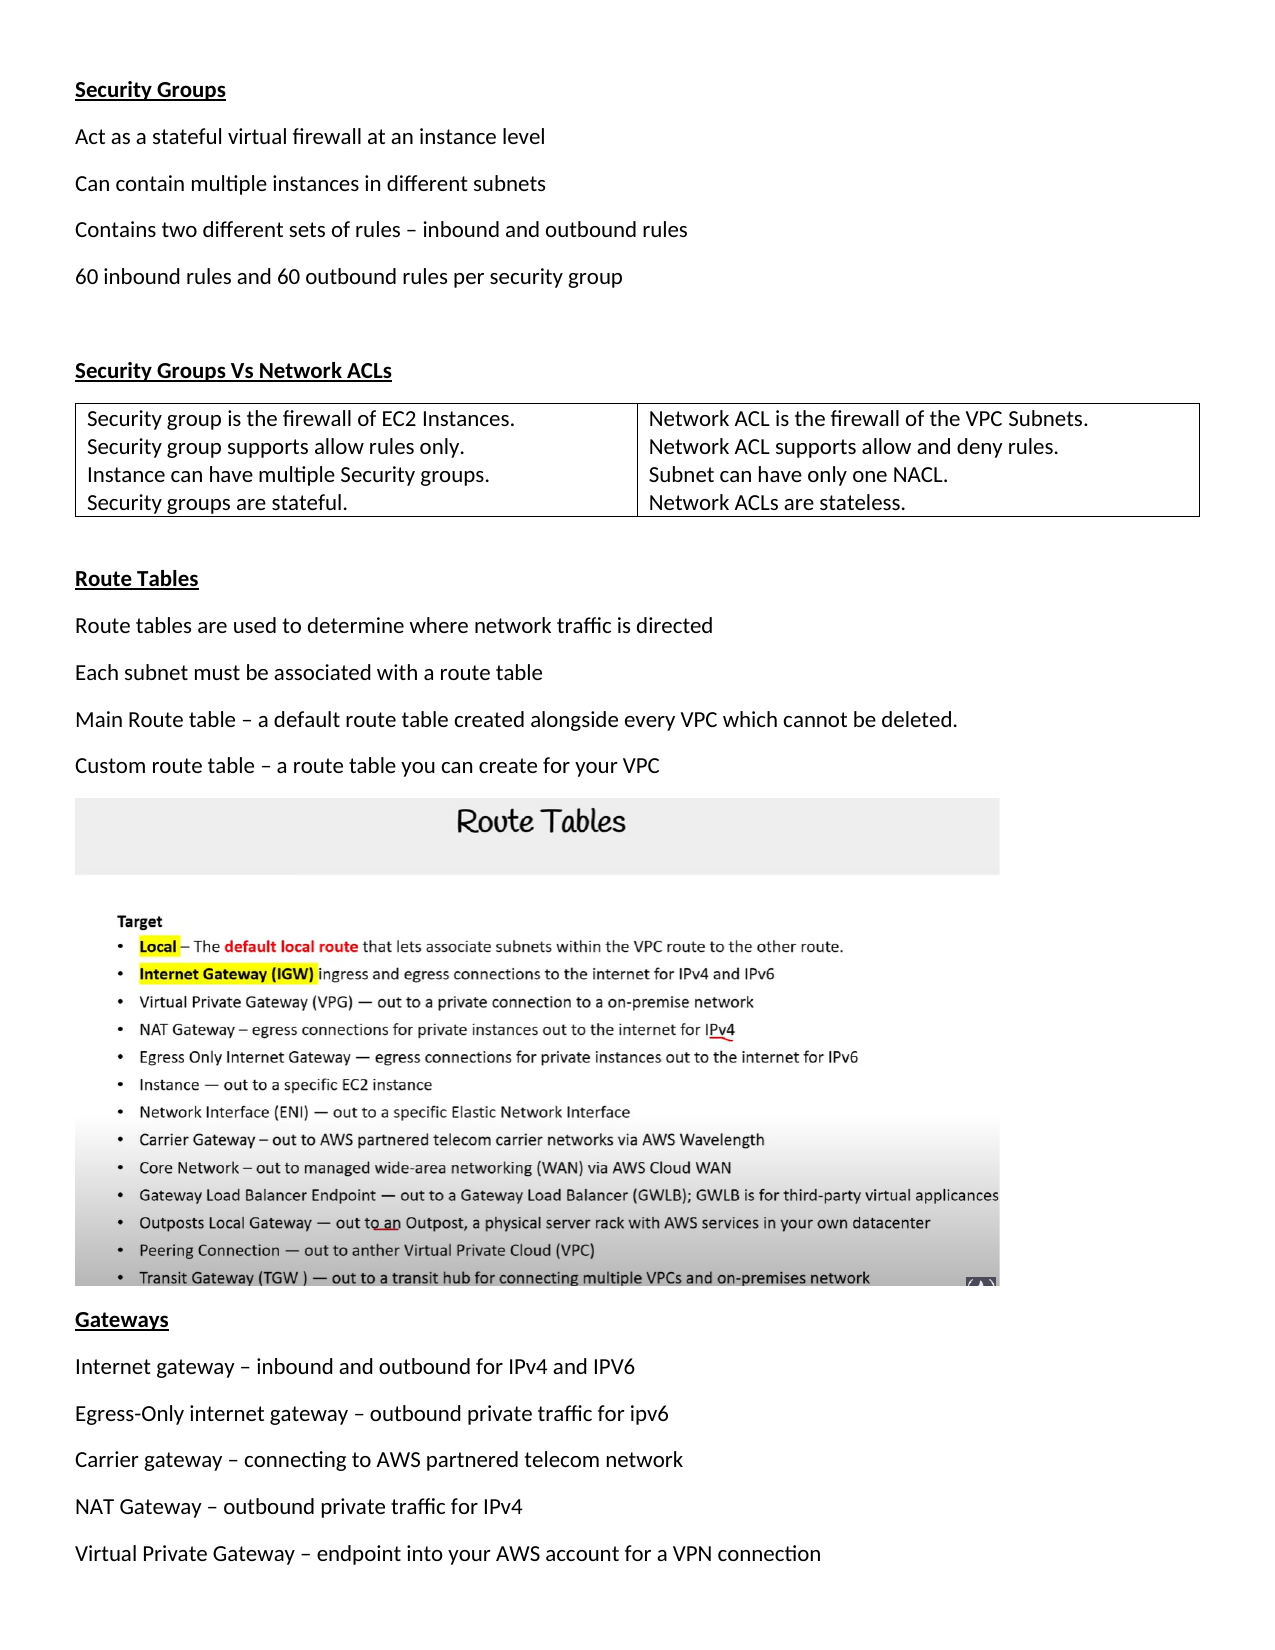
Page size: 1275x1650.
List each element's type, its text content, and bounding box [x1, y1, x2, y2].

text Contains two different sets of rules – inbound and outbound rules [75, 216, 1200, 244]
text Carrier gateway – connecting to AWS partnered telecom network [75, 1446, 1200, 1473]
text Security Groups Vs Network ACLs [75, 356, 1200, 384]
text Gateways [75, 1305, 1200, 1333]
text Can contain multiple instances in different subnets [75, 169, 1200, 197]
text Route tables are used to determine where network traffic is directed [75, 611, 1200, 639]
text Each subnet must be associated with a route table [75, 658, 1200, 686]
text 60 inbound rules and 60 outbound rules per security group [75, 262, 1200, 291]
text Main Route table – a default route table created alongside every VPC which cannot be deleted. [75, 705, 1200, 733]
text NAT Gateway – outbound private traffic for IPv4 [75, 1492, 1200, 1520]
text Security Groups [75, 75, 1200, 103]
text Act as a stateful virtual firewall at an instance level [75, 122, 1200, 150]
text Custom route table – a route table you can create for your VPC [75, 752, 1200, 780]
text Route Tables [75, 564, 1200, 592]
table_header Network ACL is the firewall of the VPC Subnets. Network ACL supports allow and deny rules. Subnet can have only one NACL. Network ACLs are stateless. [638, 404, 1199, 516]
table_header Security group is the firewall of EC2 Instances. Security group supports allow rules only. Instance can have multiple Security groups. Security groups are stateful. [76, 404, 637, 516]
picture [75, 798, 1000, 1286]
text Virtual Private Gateway – endpoint into your AWS account for a VPN connection [75, 1539, 1200, 1567]
text Internet gateway – inbound and outbound for IPv4 and IPV6 [75, 1352, 1200, 1380]
text Egress-Only internet gateway – outbound private traffic for ipv6 [75, 1399, 1200, 1427]
